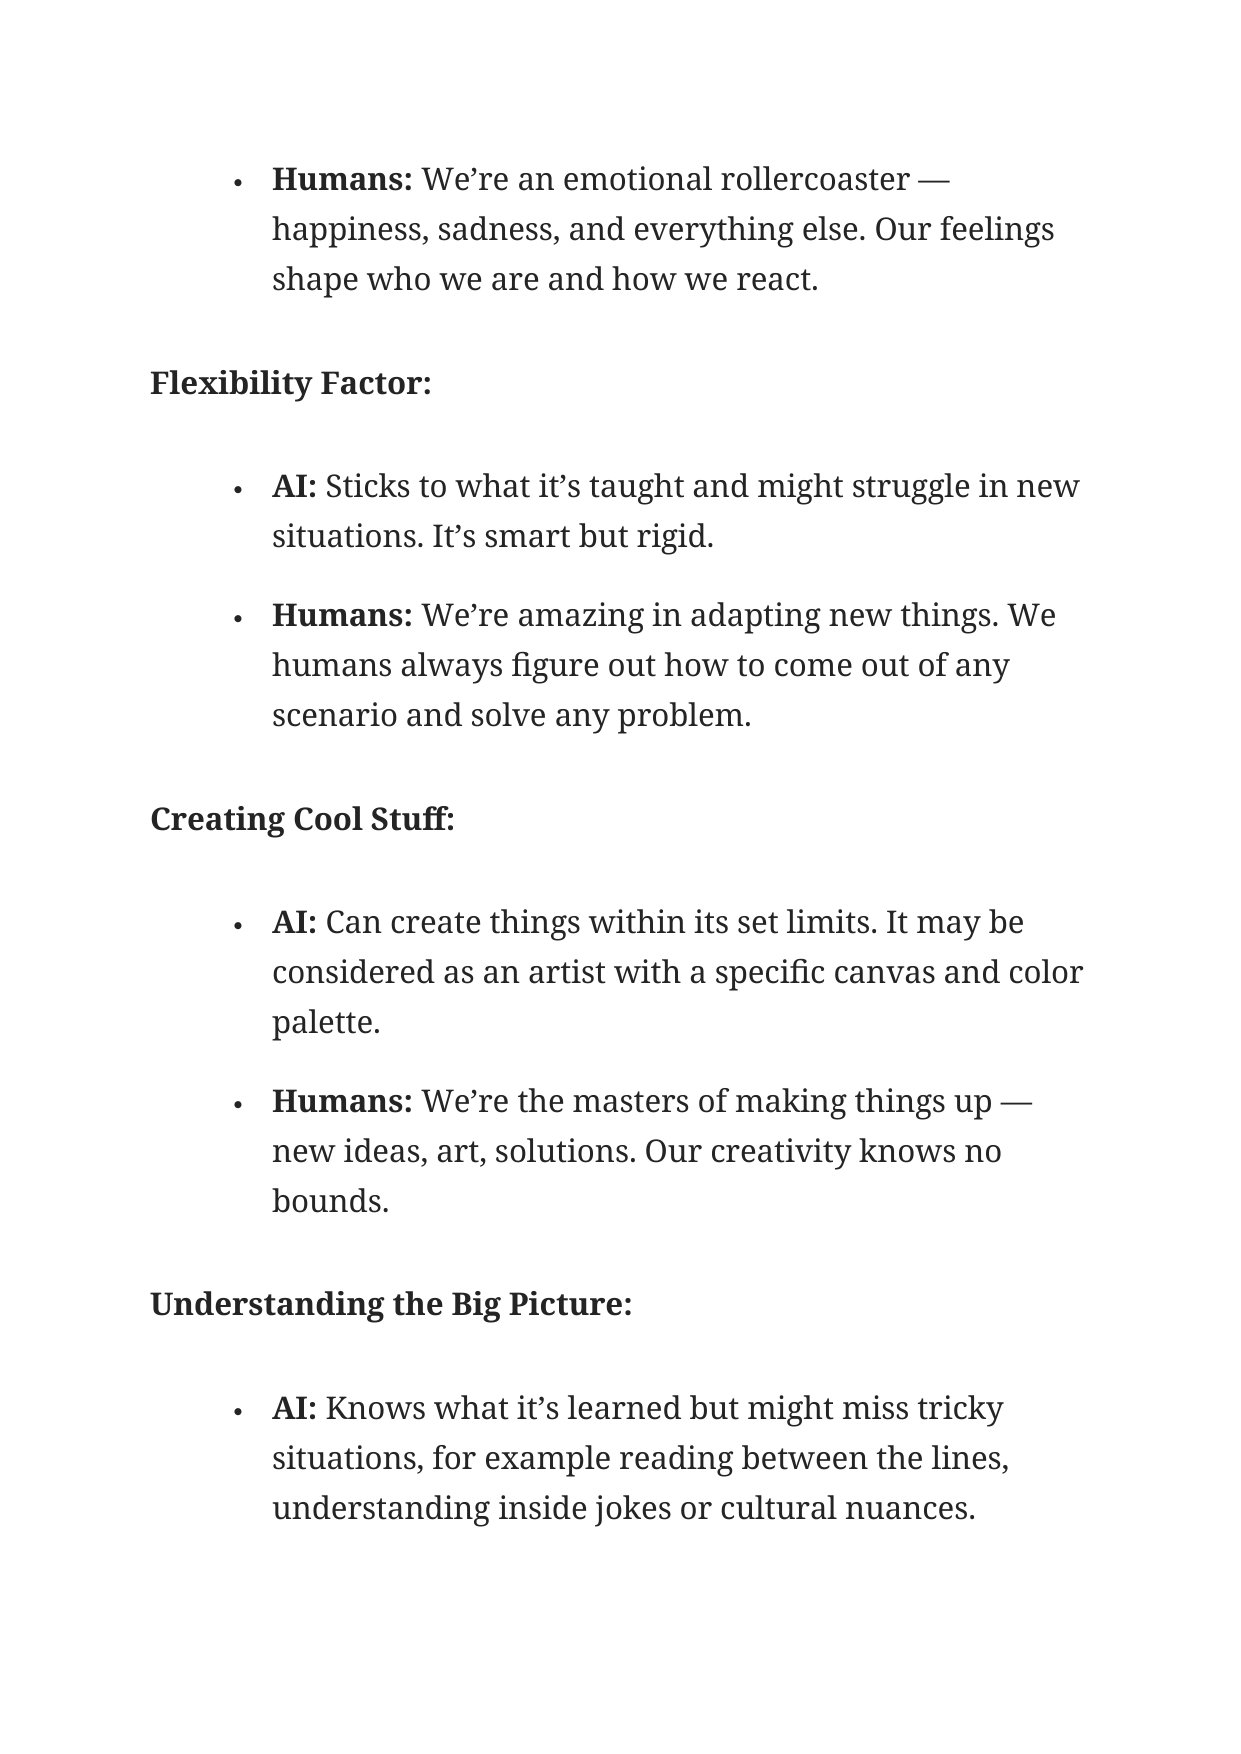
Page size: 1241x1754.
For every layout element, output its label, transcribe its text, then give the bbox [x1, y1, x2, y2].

text Creating Cool Stuff: [150, 789, 1090, 839]
text Understanding the Big Picture: [150, 1275, 1090, 1325]
list Humans: We’re amazing in adapting new things. We humans always figure out how to come out of any scenario and solve any problem. [234, 586, 1090, 736]
list AI: Sticks to what it’s taught and might struggle in new situations. It’s smart but rigid. [234, 457, 1090, 557]
list Humans: We’re the masters of making things up — new ideas, art, solutions. Our creativity knows no bounds. [234, 1071, 1090, 1221]
text Flexibility Factor: [150, 353, 1090, 403]
list AI: Knows what it’s learned but might miss tricky situations, for example reading between the lines, understanding inside jokes or cultural nuances. [234, 1378, 1090, 1528]
list Humans: We’re an emotional rollercoaster — happiness, sadness, and everything else. Our feelings shape who we are and how we react. [234, 150, 1090, 300]
list AI: Can create things within its set limits. It may be considered as an artist with a specific canvas and color palette. [234, 893, 1090, 1043]
